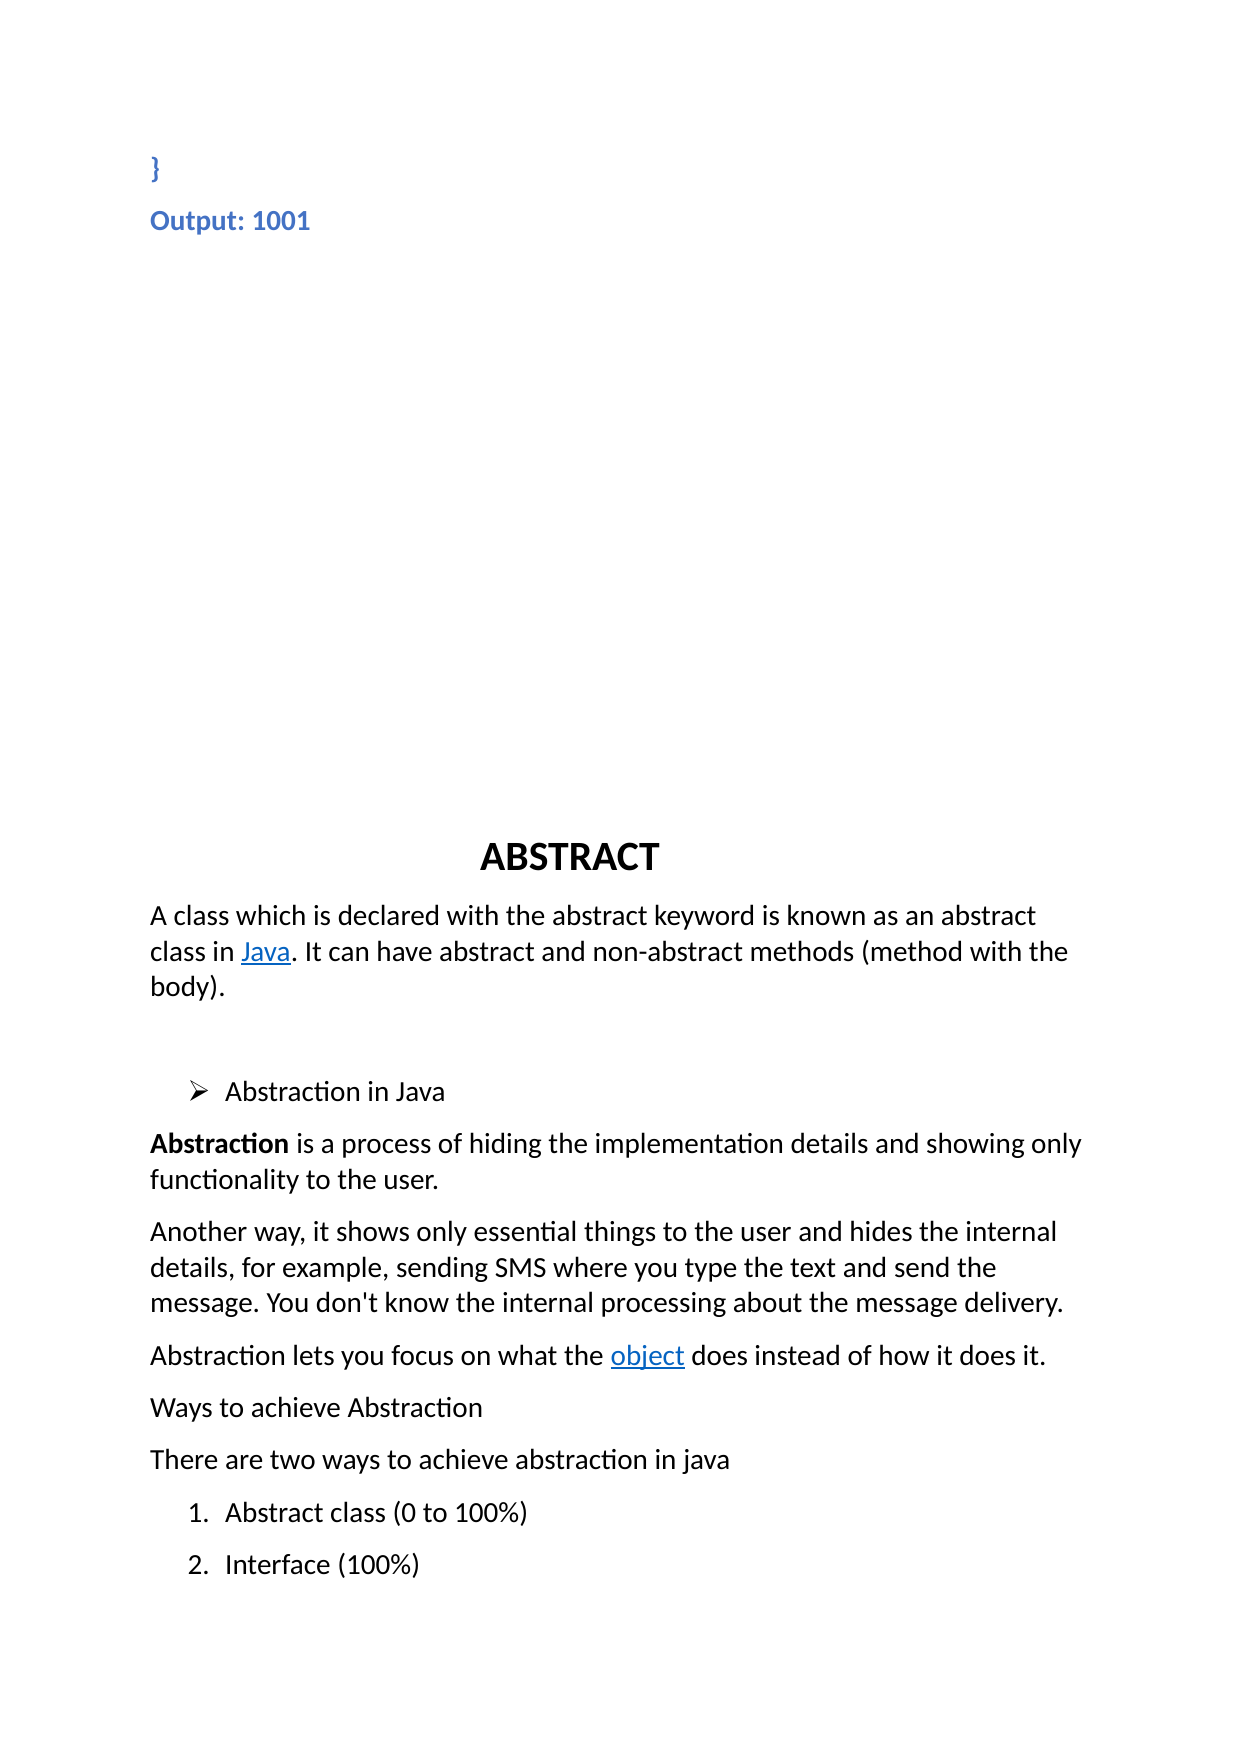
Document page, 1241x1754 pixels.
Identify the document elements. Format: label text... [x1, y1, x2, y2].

text ABSTRACT [150, 830, 1090, 881]
text Ways to achieve Abstraction [150, 1389, 1090, 1425]
text } [150, 150, 1090, 186]
text Another way, it shows only essential things to the user and hides the internal details, for example, sending SMS where you type the text and send the message. You don't know the internal processing about the message delivery. [150, 1213, 1090, 1320]
text A class which is declared with the abstract keyword is known as an abstract class in Java. It can have abstract and non-abstract methods (method with the body). [150, 897, 1090, 1004]
list Abstract class (0 to 100%) [187, 1494, 1090, 1529]
text Abstraction lets you focus on what the object does instead of how it does it. [150, 1337, 1090, 1372]
text Output: 1001 [150, 202, 1090, 238]
list Abstraction in Java [187, 1073, 1090, 1109]
list Interface (100%) [187, 1546, 1090, 1582]
text Abstraction is a process of hiding the implementation details and showing only functionality to the user. [150, 1125, 1090, 1197]
text There are two ways to achieve abstraction in java [150, 1441, 1090, 1477]
